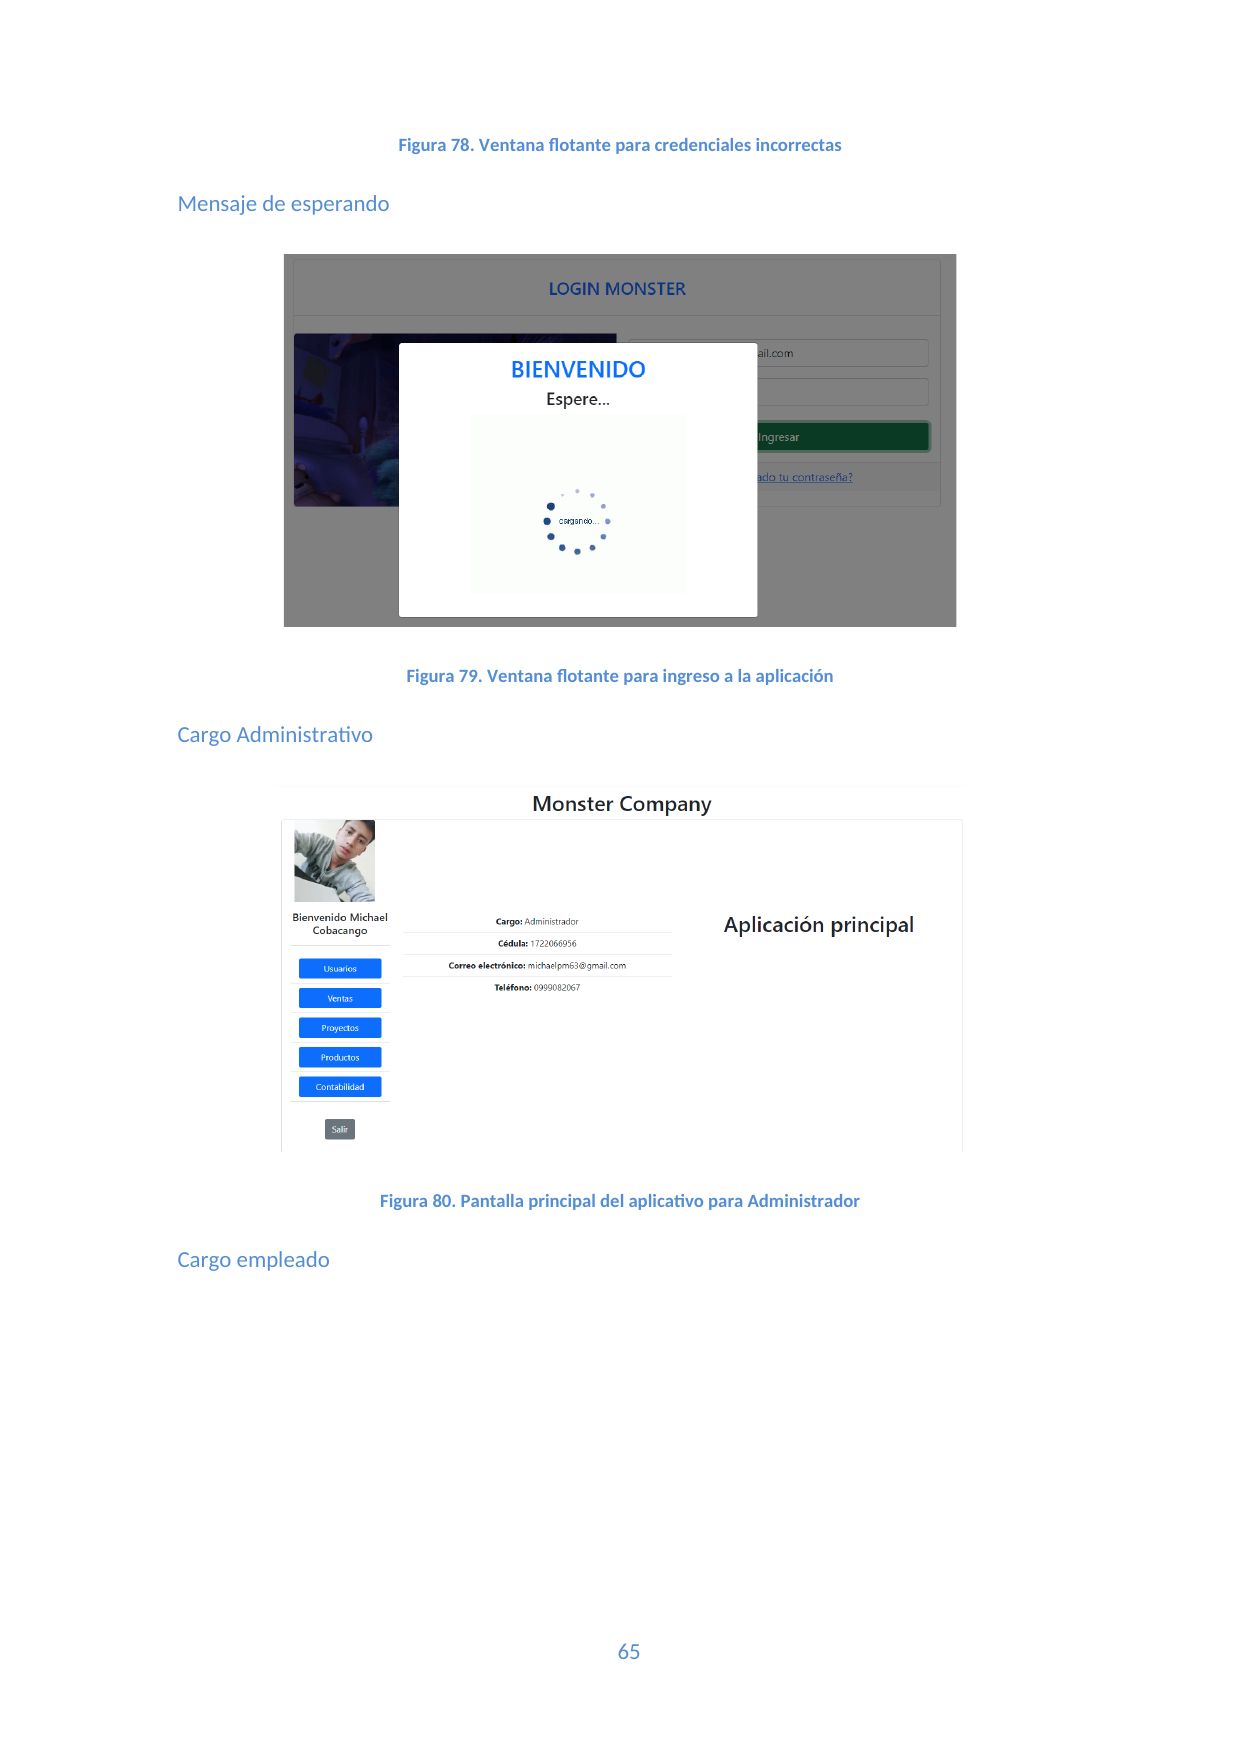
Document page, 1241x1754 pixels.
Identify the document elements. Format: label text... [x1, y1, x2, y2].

text Cargo Administrativo [177, 720, 1063, 748]
text Figura 79. Ventana flotante para ingreso a la aplicación [177, 664, 1063, 687]
picture [274, 785, 967, 1152]
text Figura 78. Ventana flotante para credenciales incorrectas [177, 133, 1063, 156]
picture [283, 254, 957, 627]
text Mensaje de esperando [177, 189, 1063, 217]
text Figura 80. Pantalla principal del aplicativo para Administrador [177, 1189, 1063, 1212]
text Cargo empleado [177, 1245, 1063, 1273]
